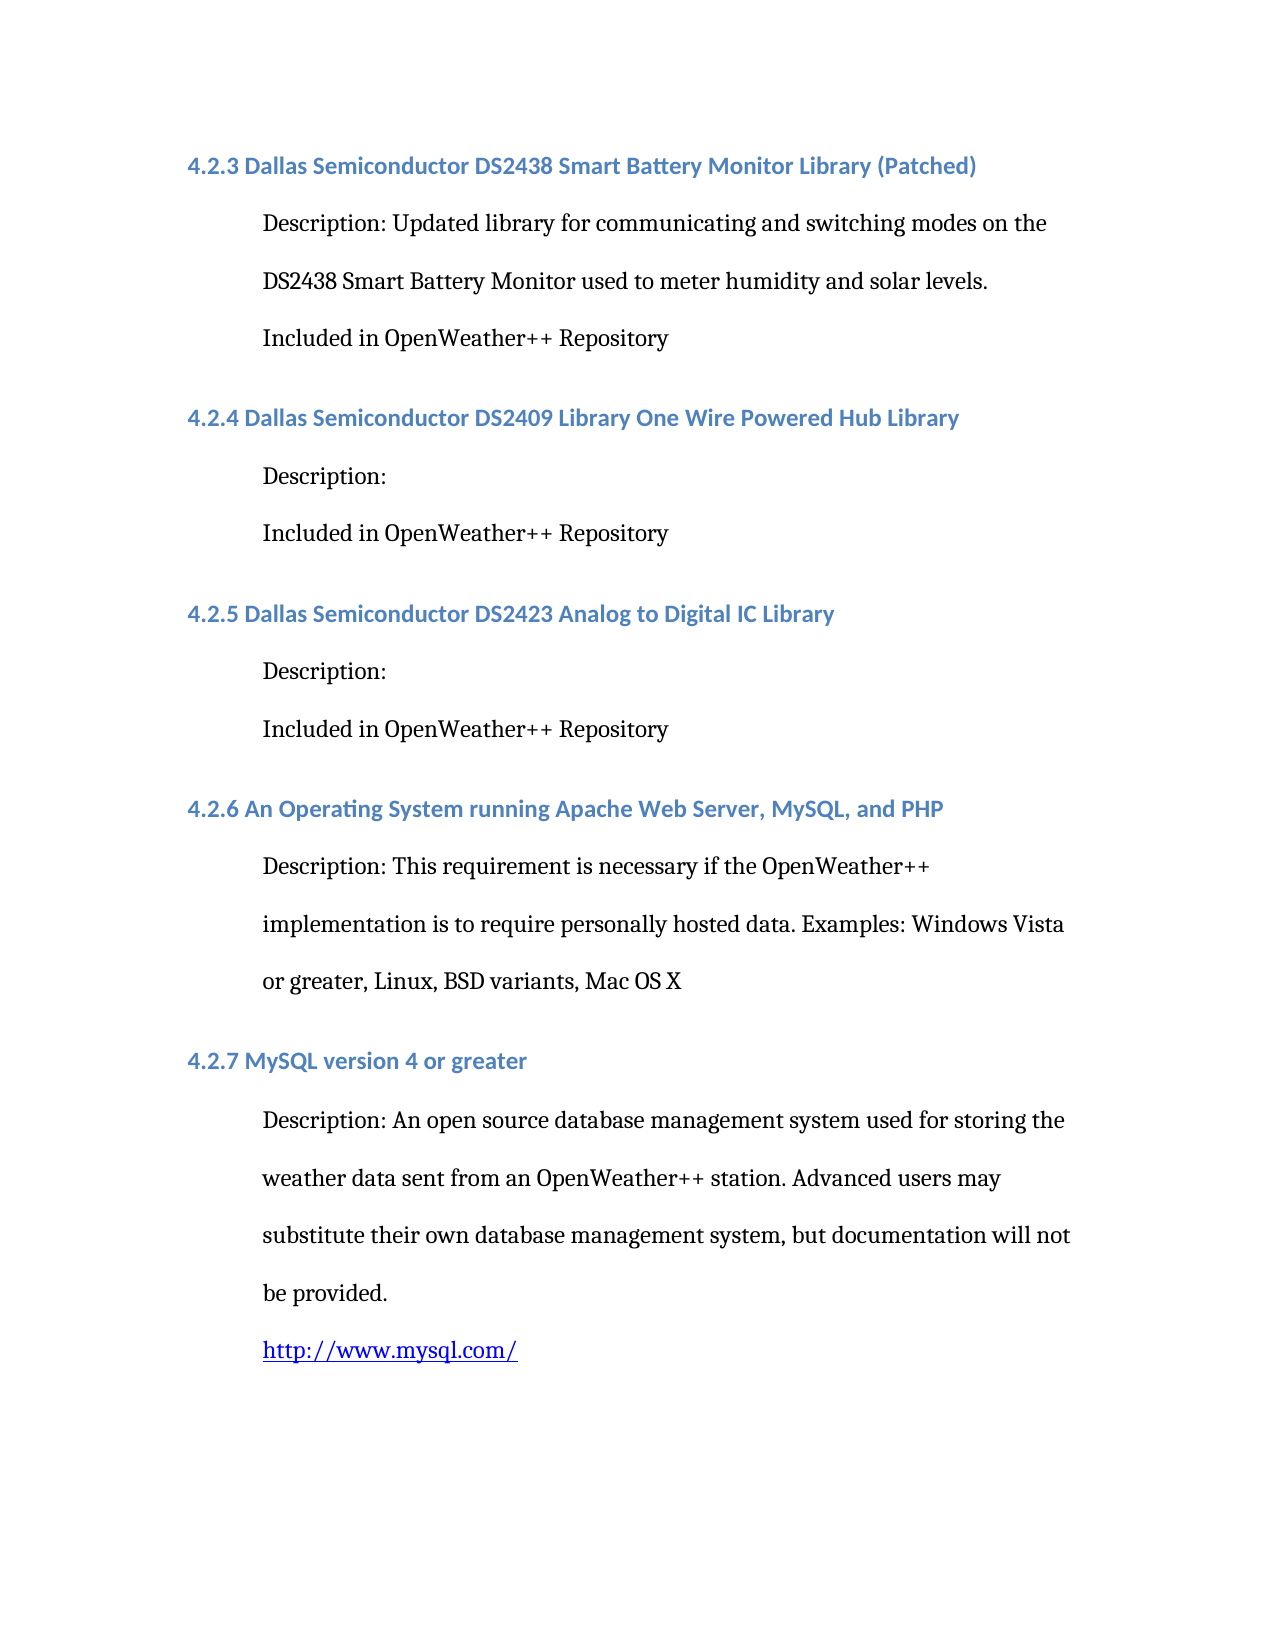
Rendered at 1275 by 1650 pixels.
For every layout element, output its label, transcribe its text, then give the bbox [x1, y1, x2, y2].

text Description: Updated library for communicating and switching modes on the DS2438 Smart Battery Monitor used to meter humidity and solar levels. [262, 209, 1087, 296]
text Included in OpenWeather++ Repository [187, 714, 1087, 743]
text Description: [187, 657, 1087, 686]
subtitle 4.2.5 Dallas Semiconductor DS2423 Analog to Digital IC Library [187, 598, 1087, 628]
subtitle 4.2.7 MySQL version 4 or greater [187, 1045, 1087, 1076]
subtitle 4.2.3 Dallas Semiconductor DS2438 Smart Battery Monitor Library (Patched) [187, 150, 1087, 181]
text Included in OpenWeather++ Repository [187, 519, 1087, 548]
text Description: This requirement is necessary if the OpenWeather++ implementation is to require personally hosted data. Examples: Windows Vista or greater, Linux, BSD variants, Mac OS X [262, 852, 1087, 996]
text http://www.mysql.com/ [262, 1336, 1087, 1365]
subtitle 4.2.4 Dallas Semiconductor DS2409 Library One Wire Powered Hub Library [187, 403, 1087, 433]
text Description: An open source database management system used for storing the weather data sent from an OpenWeather++ station. Advanced users may substitute their own database management system, but documentation will not be provided. [262, 1106, 1087, 1308]
text Description: [187, 462, 1087, 491]
subtitle 4.2.6 An Operating System running Apache Web Server, MySQL, and PHP [187, 793, 1087, 823]
text Included in OpenWeather++ Repository [187, 324, 1087, 353]
